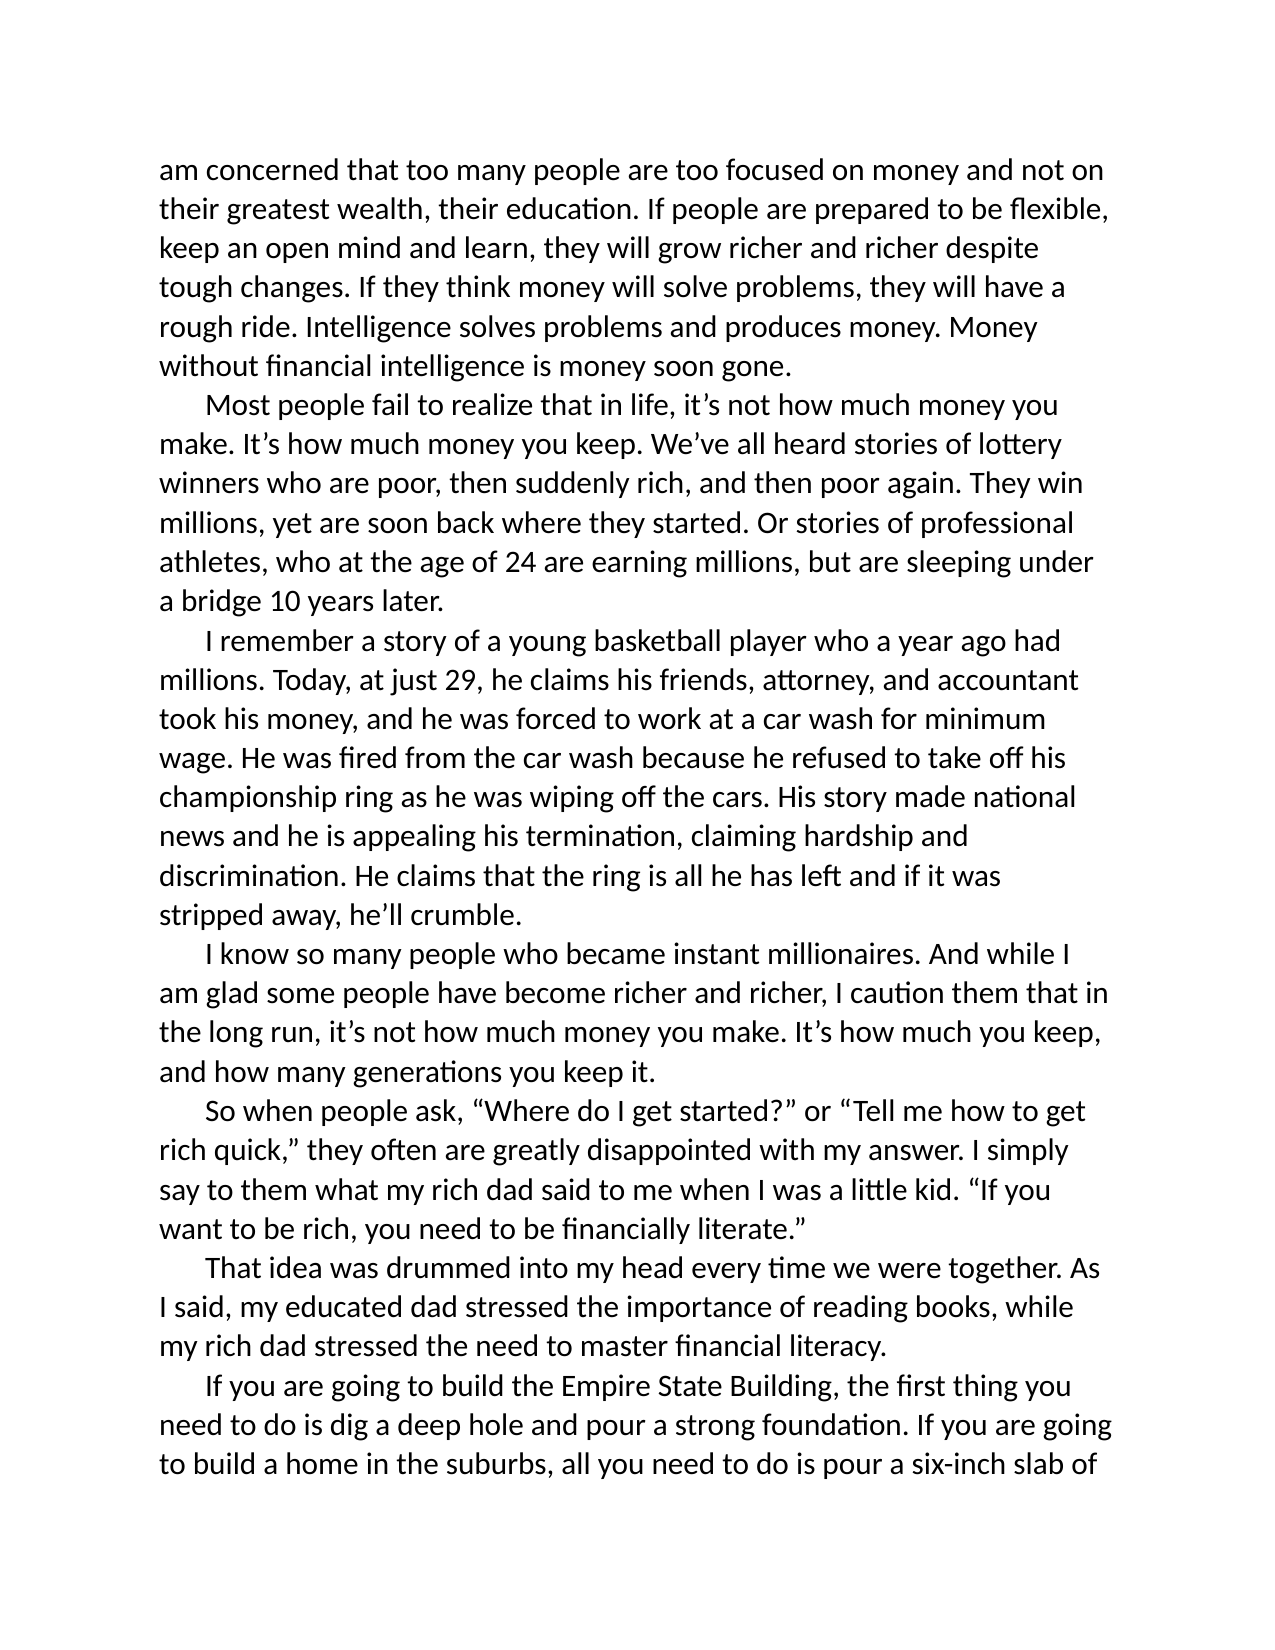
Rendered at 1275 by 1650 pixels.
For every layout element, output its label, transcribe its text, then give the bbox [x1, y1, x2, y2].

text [159, 150, 1113, 384]
text That idea was drummed into my head every time we were together. As I said, my educated dad stressed the importance of reading books, while my rich dad stressed the need to master financial literacy. [159, 1248, 1113, 1365]
text I remember a story of a young basketball player who a year ago had millions. Today, at just 29, he claims his friends, attorney, and accountant took his money, and he was forced to work at a car wash for minimum wage. He was fired from the car wash because he refused to take off his championship ring as he was wiping off the cars. His story made national news and he is appealing his termination, claiming hardship and discrimination. He claims that the ring is all he has left and if it was stripped away, he’ll crumble. [159, 621, 1113, 933]
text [159, 1366, 1113, 1482]
text Most people fail to realize that in life, it’s not how much money you make. It’s how much money you keep. We’ve all heard stories of lottery winners who are poor, then suddenly rich, and then poor again. They win millions, yet are soon back where they started. Or stories of professional athletes, who at the age of 24 are earning millions, but are sleeping under a bridge 10 years later. [159, 385, 1113, 619]
text I know so many people who became instant millionaires. And while I am glad some people have become richer and richer, I caution them that in the long run, it’s not how much money you make. It’s how much you keep, and how many generations you keep it. [159, 934, 1113, 1090]
text So when people ask, “Where do I get started?” or “Tell me how to get rich quick,” they often are greatly disappointed with my answer. I simply say to them what my rich dad said to me when I was a little kid. “If you want to be rich, you need to be financially literate.” [159, 1091, 1113, 1247]
